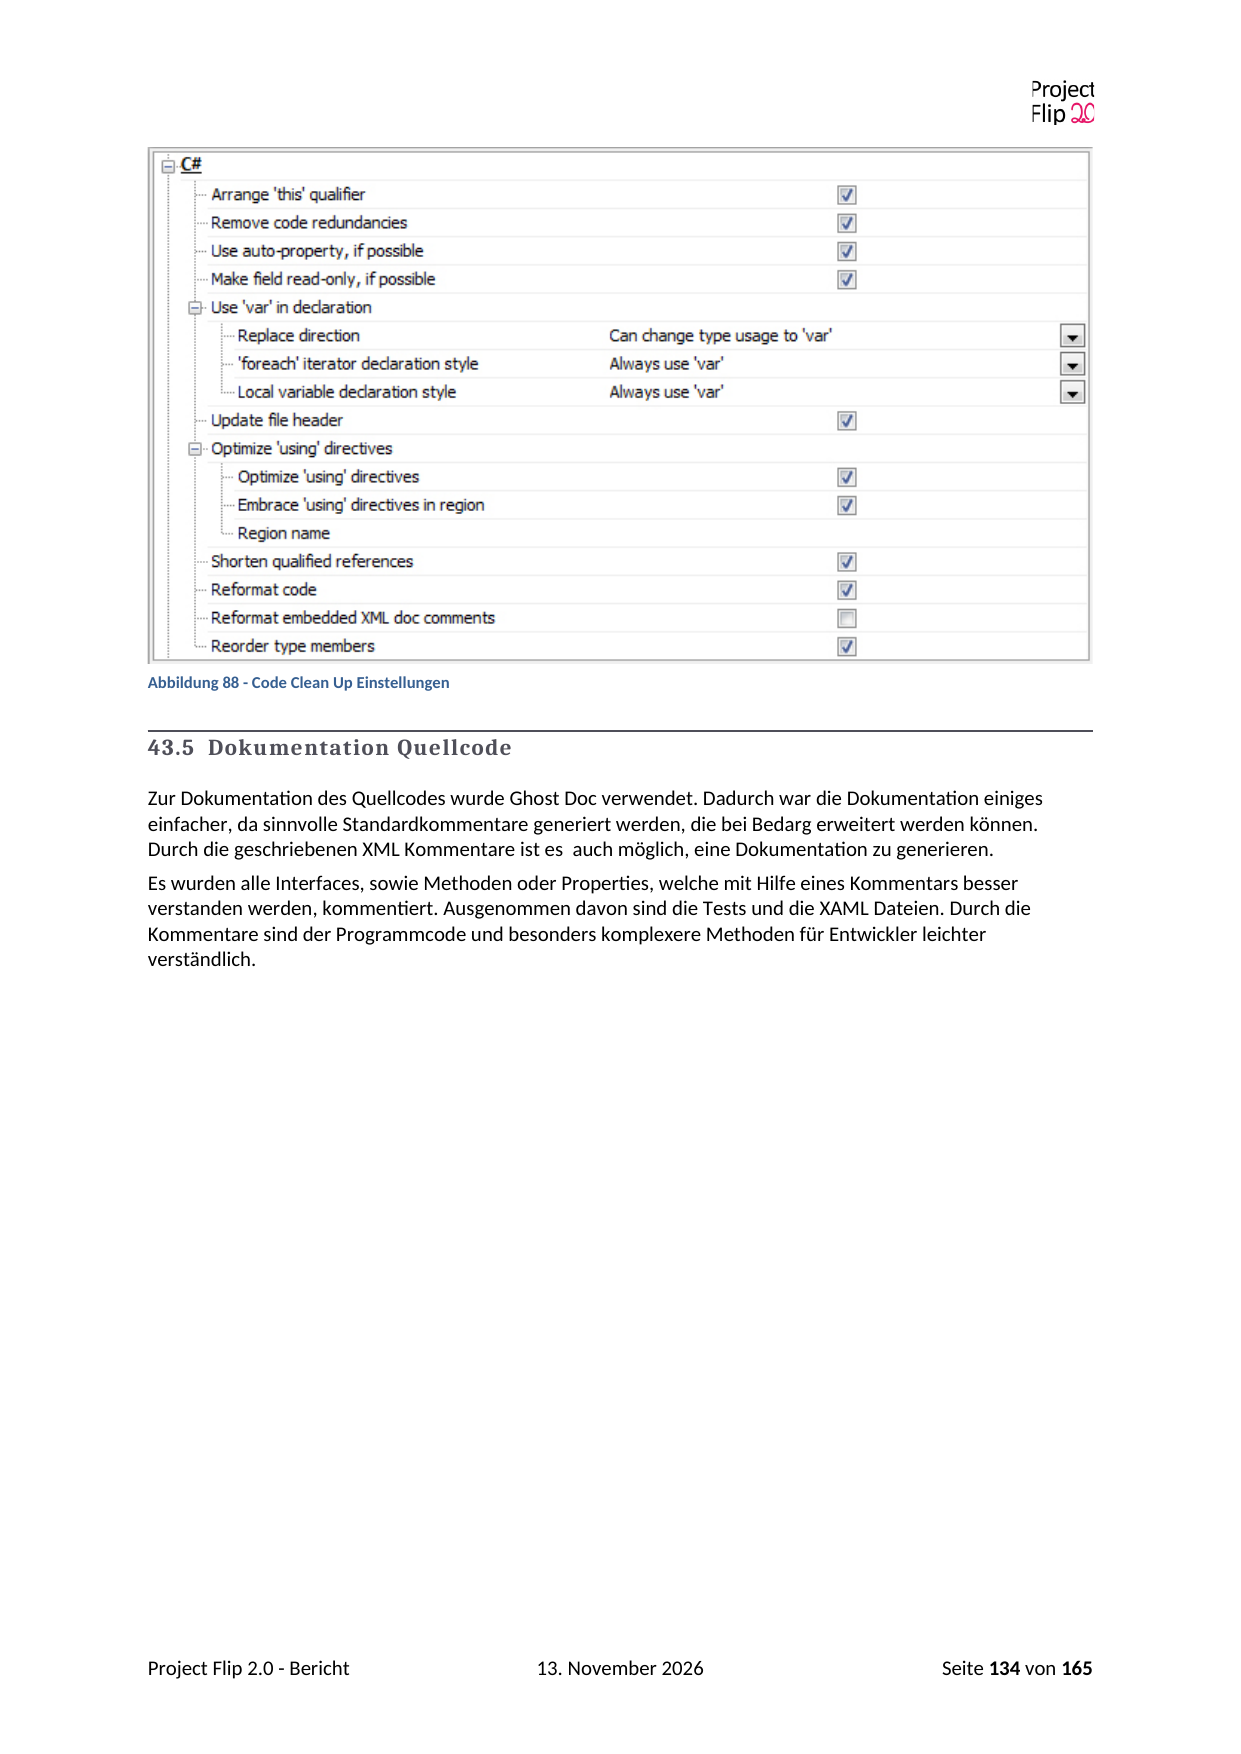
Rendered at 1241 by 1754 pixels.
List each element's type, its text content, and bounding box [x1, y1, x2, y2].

text Es wurden alle Interfaces, sowie Methoden oder Properties, welche mit Hilfe eines Kommentars besser verstanden werden, kommentiert. Ausgenommen davon sind die Tests und die XAML Dateien. Durch die Kommentare sind der Programmcode und besonders komplexere Methoden für Entwickler leichter verständlich. [148, 870, 1093, 972]
picture [1081, 79, 1097, 124]
text Zur Dokumentation des Quellcodes wurde Ghost Doc verwendet. Dadurch war die Dokumentation einiges einfacher, da sinnvolle Standardkommentare generiert werden, die bei Bedarg erweitert werden können. Durch die geschriebenen XML Kommentare ist es auch möglich, eine Dokumentation zu generieren. [148, 786, 1093, 862]
subtitle Dokumentation Quellcode [148, 732, 1093, 761]
picture [147, 147, 1093, 664]
